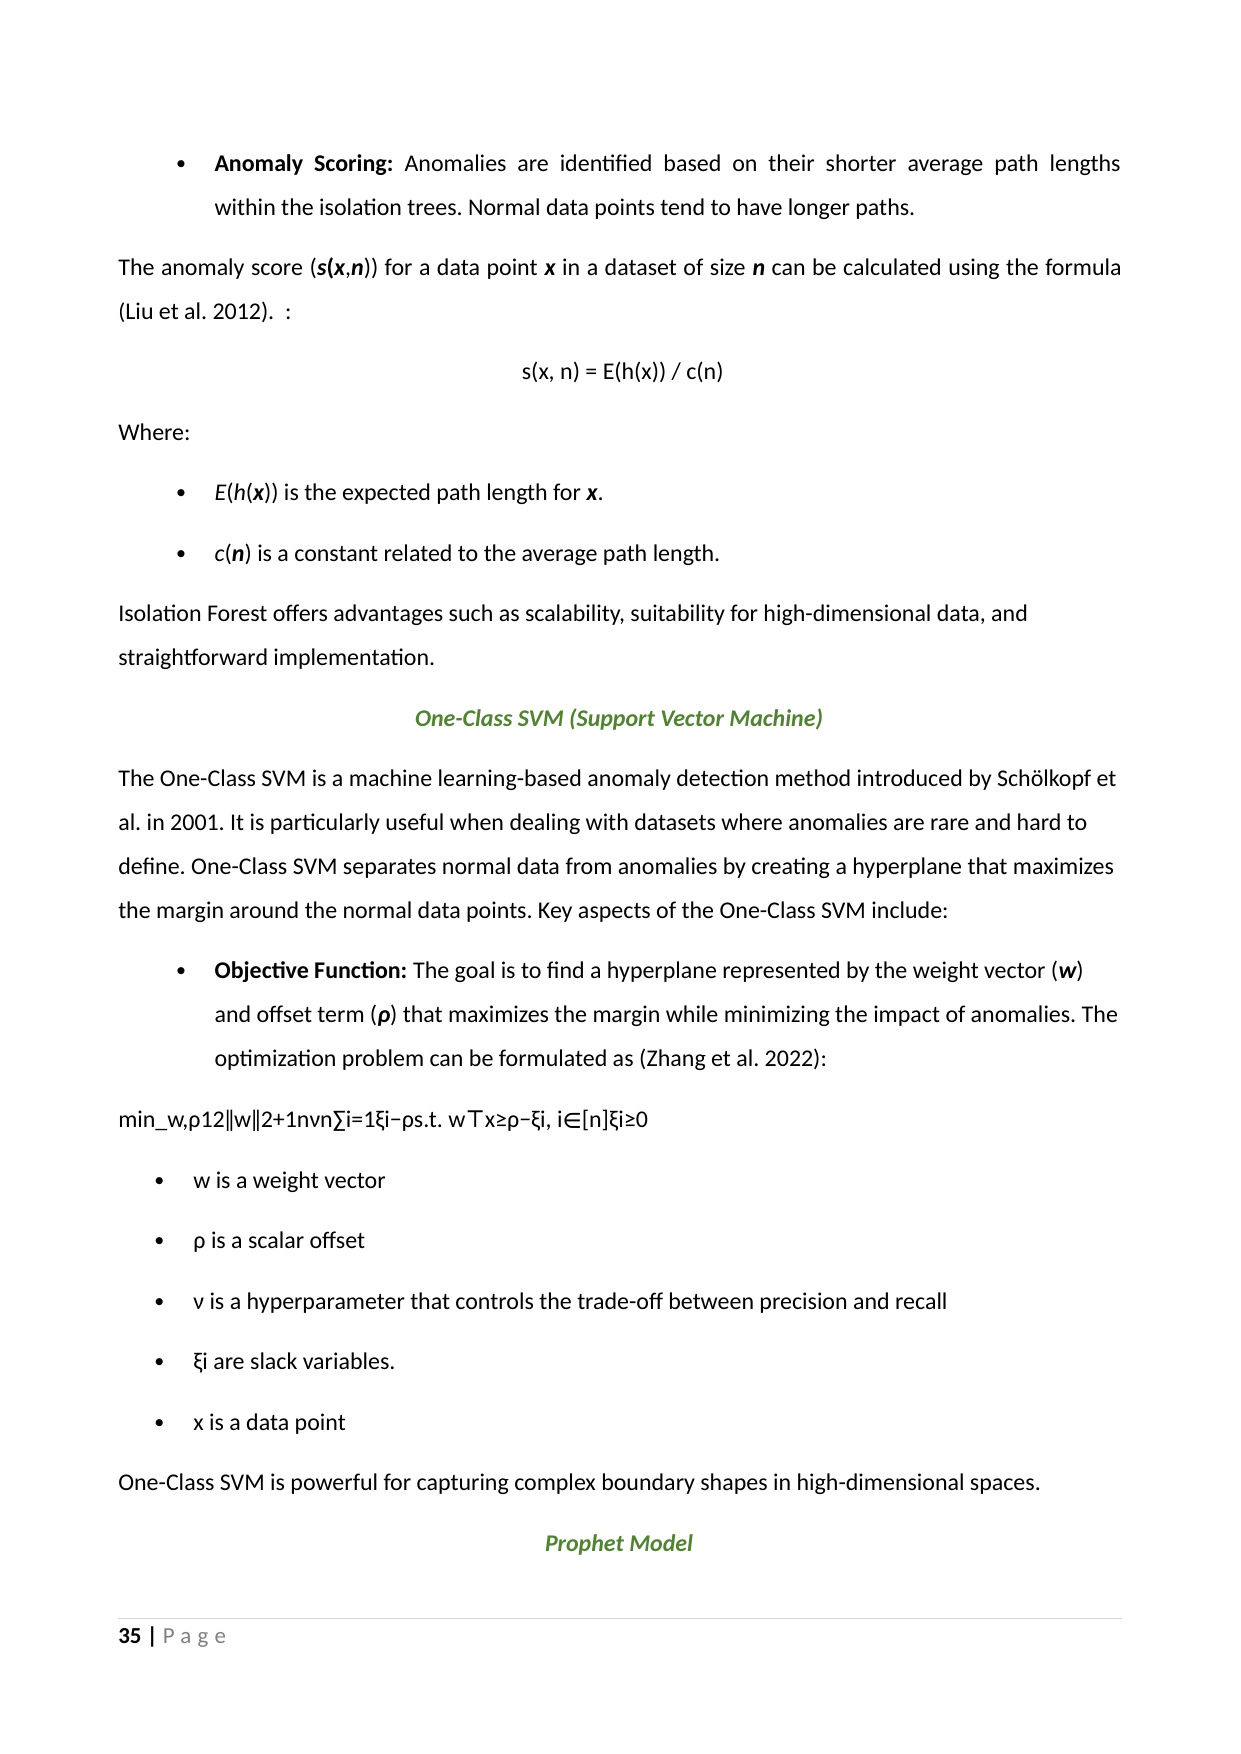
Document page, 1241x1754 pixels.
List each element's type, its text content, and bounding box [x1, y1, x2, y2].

list w is a weight vector [156, 1165, 1122, 1194]
text One-Class SVM (Support Vector Machine) [118, 703, 1122, 732]
list x is a data point [156, 1407, 1122, 1436]
text Where: [118, 417, 1122, 446]
text The anomaly score (s(x,n)) for a data point x in a dataset of size n can be calculated using the formula (Liu et al. 2012). : [118, 252, 1122, 325]
list E(h(x)) is the expected path length for x. [177, 477, 1122, 507]
text One-Class SVM is powerful for capturing complex boundary shapes in high-dimensional spaces. [118, 1467, 1122, 1497]
text The One-Class SVM is a machine learning-based anomaly detection method introduced by Schölkopf et al. in 2001. It is particularly useful when dealing with datasets where anomalies are rare and hard to define. One-Class SVM separates normal data from anomalies by creating a hyperplane that maximizes the margin around the normal data points. Key aspects of the One-Class SVM include: [118, 763, 1122, 924]
text min_w,ρ12‖w‖2+1nνn∑i=1ξi−ρs.t. w⊤x≥ρ−ξi, i∈[n]ξi≥0 [118, 1104, 1122, 1133]
text s(x, n) = E(h(x)) / c(n) [118, 356, 1122, 386]
list Objective Function: The goal is to find a hyperplane represented by the weight vector (w) and offset term (ρ) that maximizes the margin while minimizing the impact of anomalies. The optimization problem can be formulated as (Zhang et al. 2022): [177, 956, 1122, 1072]
text Prophet Model [118, 1528, 1122, 1557]
list Anomaly Scoring: Anomalies are identified based on their shorter average path lengths within the isolation trees. Normal data points tend to have longer paths. [177, 148, 1122, 221]
list ρ is a scalar offset [156, 1225, 1122, 1255]
list ξi are slack variables. [156, 1346, 1122, 1376]
list ν is a hyperparameter that controls the trade-off between precision and recall [156, 1286, 1122, 1315]
list c(n) is a constant related to the average path length. [177, 538, 1122, 567]
text Isolation Forest offers advantages such as scalability, suitability for high-dimensional data, and straightforward implementation. [118, 598, 1122, 672]
